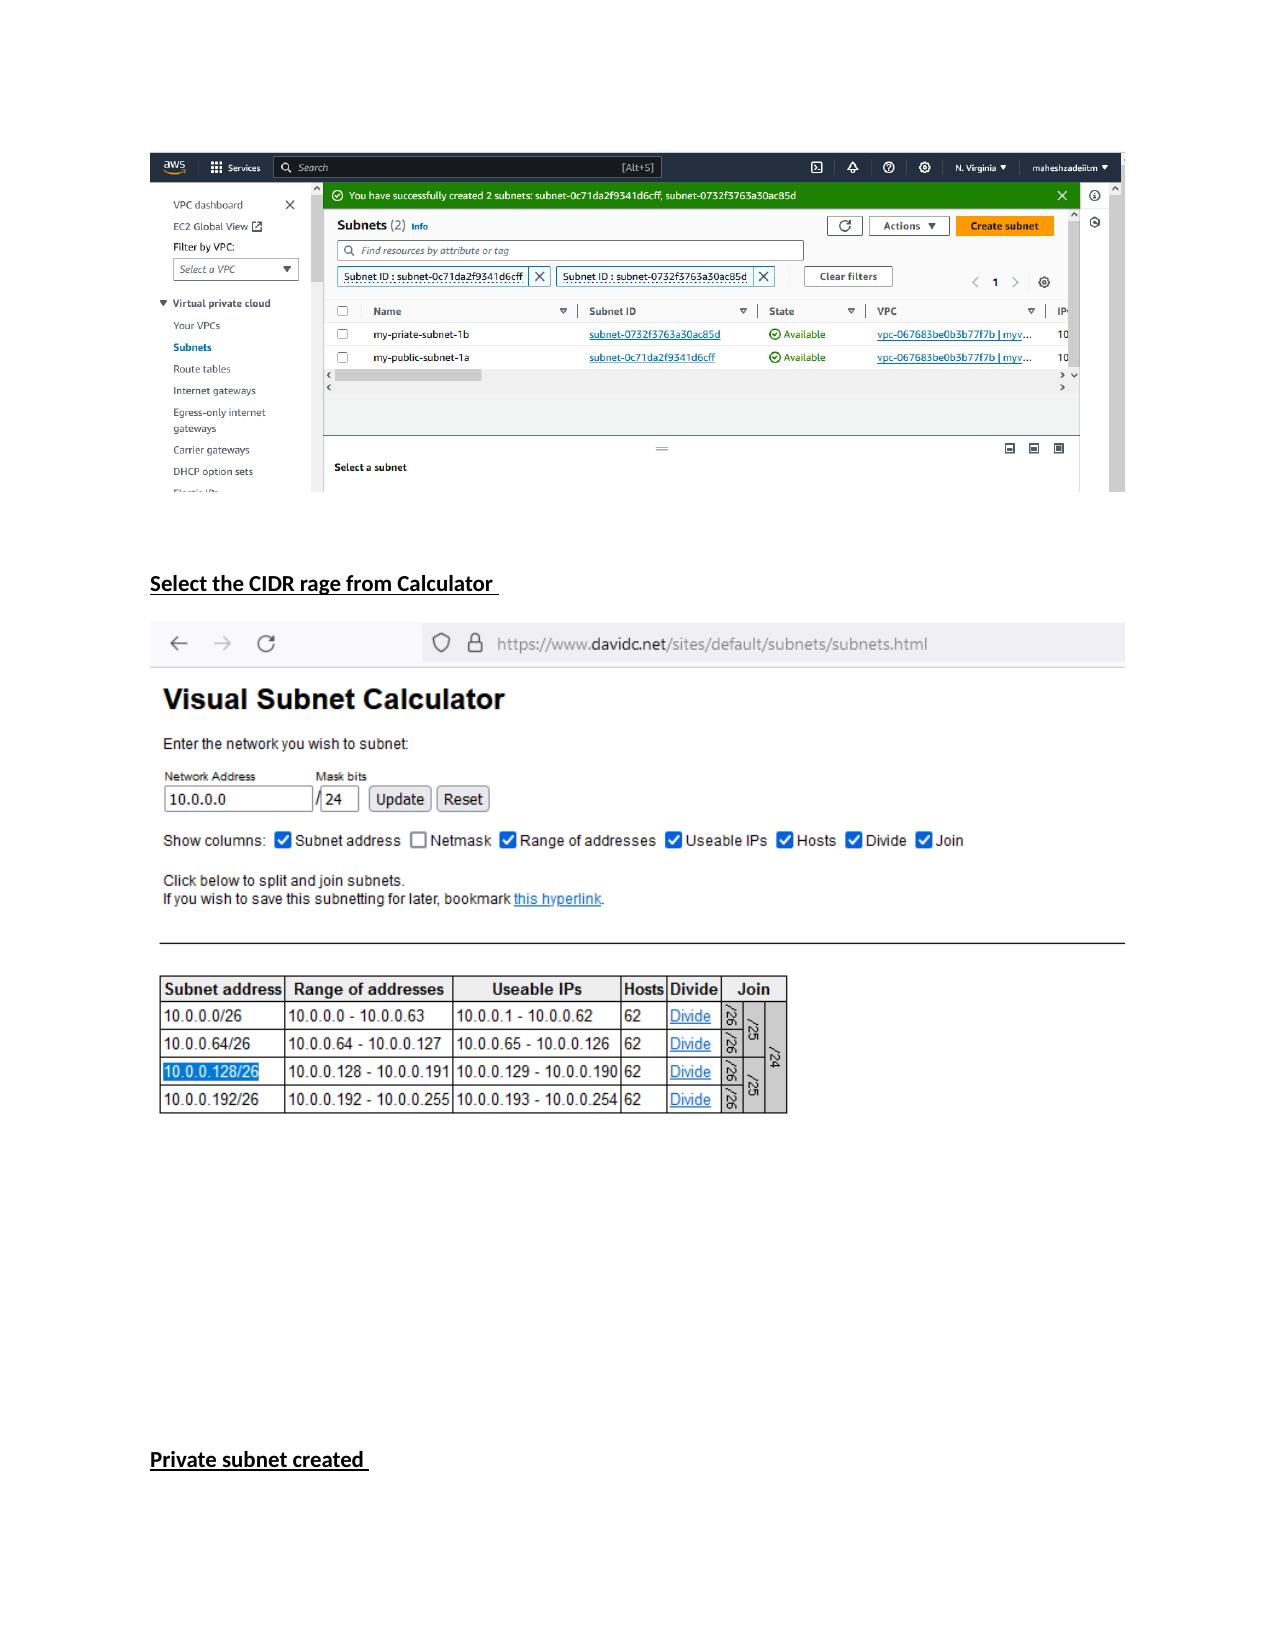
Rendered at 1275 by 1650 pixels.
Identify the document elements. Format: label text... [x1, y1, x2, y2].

text Select the CIDR rage from Calculator [150, 569, 1125, 597]
text Private subnet created [150, 1445, 1125, 1473]
picture [150, 150, 1125, 492]
picture [150, 622, 1125, 1156]
